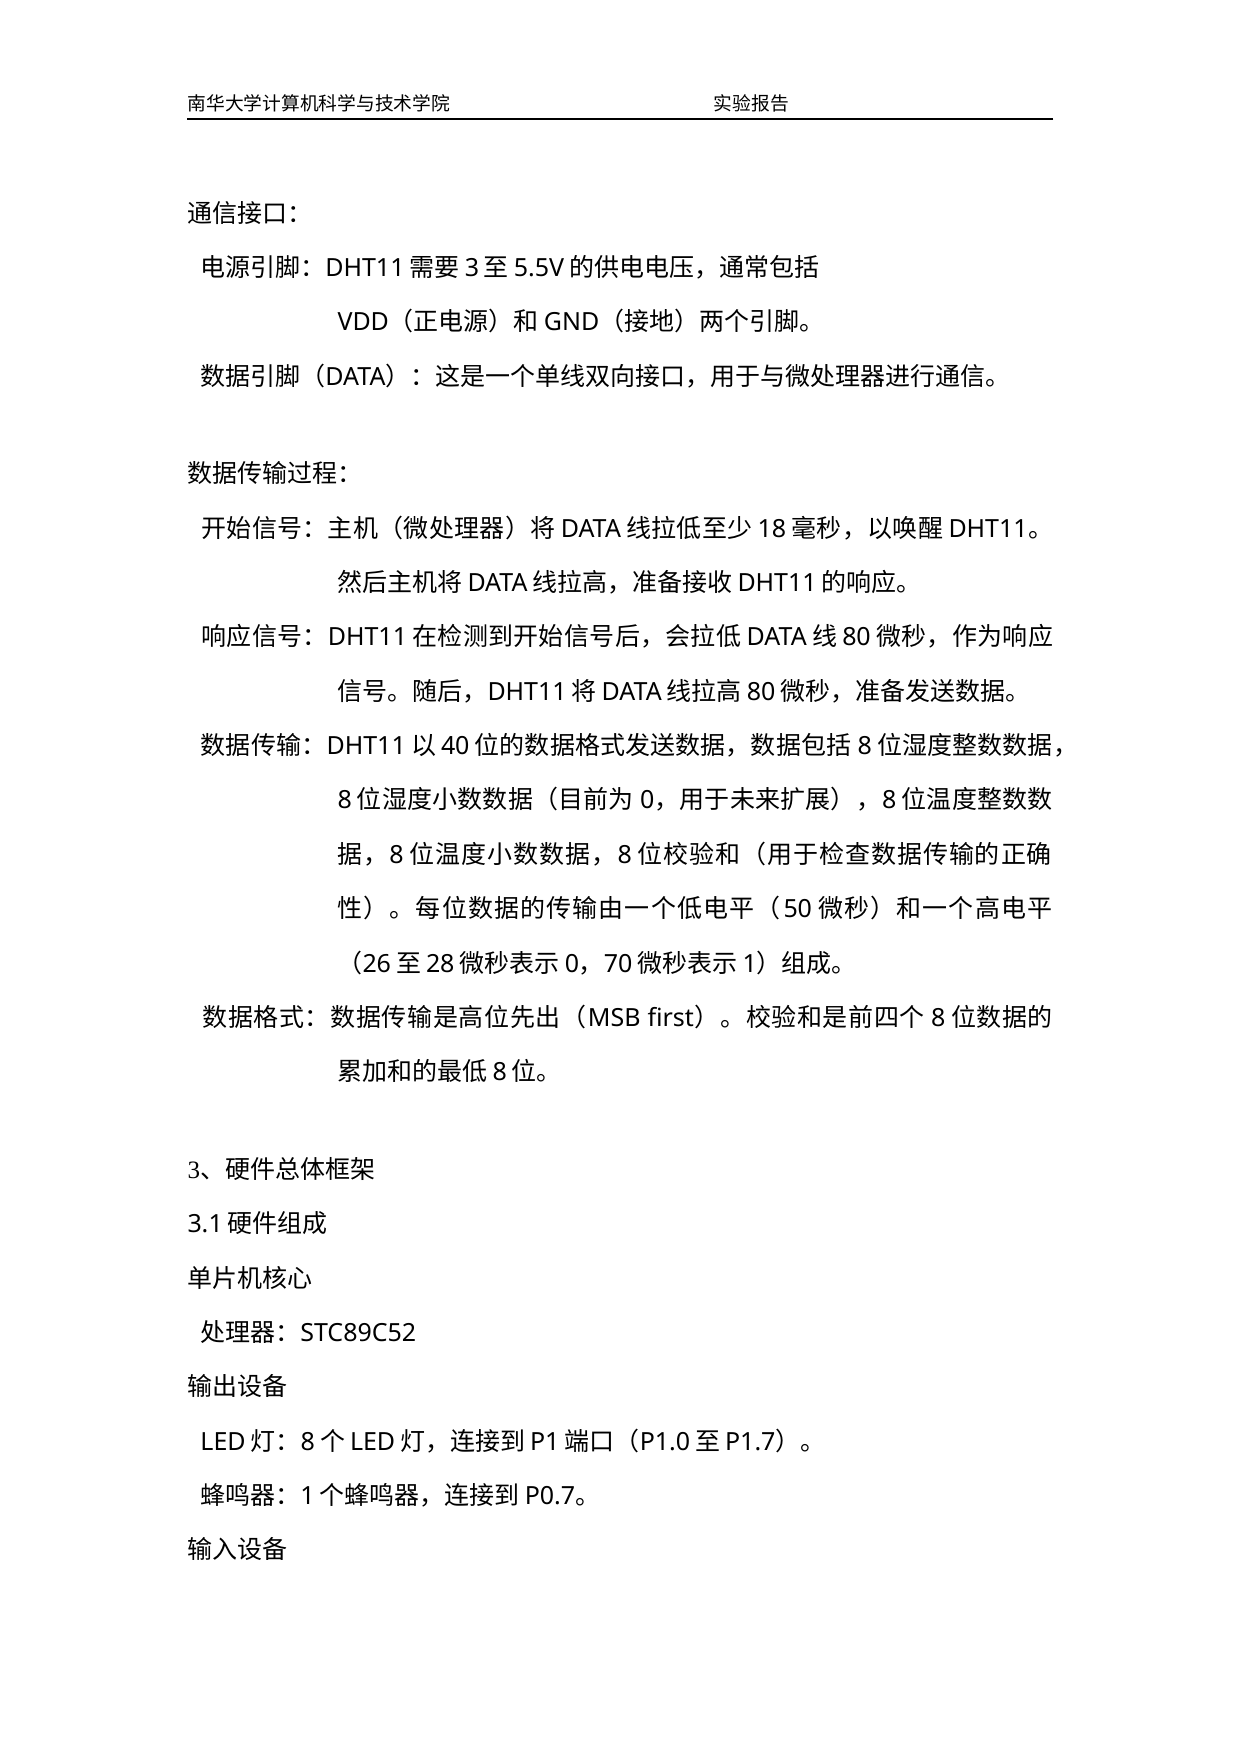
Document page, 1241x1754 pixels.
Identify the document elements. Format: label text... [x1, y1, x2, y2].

list 硬件总体框架 [187, 1149, 1053, 1186]
text 开始信号：主机（微处理器）将DATA线拉低至少18毫秒，以唤醒DHT11。然后主机将DATA线拉高，准备接收DHT11的响应。 [187, 508, 1053, 599]
text 响应信号：DHT11在检测到开始信号后，会拉低DATA线80微秒，作为响应信号。随后，DHT11将DATA线拉高80微秒，准备发送数据。 [187, 617, 1053, 707]
text 数据格式：数据传输是高位先出（MSB first）。校验和是前四个8位数据的累加和的最低8位。 [187, 997, 1053, 1088]
text 3.1硬件组成 [187, 1204, 1053, 1240]
text 数据传输：DHT11以40位的数据格式发送数据，数据包括 8位湿度整数数据，8位湿度小数数据（目前为0，用于未来扩展），8位温度整数数据，8位温度小数数据，8位校验和（用于检查数据传输的正确性）。每位数据的传输由一个低电平（50微秒）和一个高电平（26至28微秒表示0，70微秒表示1）组成。 [187, 726, 1053, 979]
text VDD（正电源）和GND（接地）两个引脚。 [187, 302, 1053, 338]
text 输入设备 [187, 1530, 1053, 1566]
text 数据传输过程： [187, 454, 1053, 490]
text 通信接口： [187, 193, 1053, 229]
text 电源引脚：DHT11需要3至5.5V的供电电压，通常包括 [187, 247, 1053, 284]
text 蜂鸣器：1个蜂鸣器，连接到P0.7。 [187, 1476, 1053, 1512]
text 单片机核心 [187, 1258, 1053, 1294]
text LED灯：8个LED灯，连接到P1端口（P1.0至P1.7）。 [187, 1421, 1053, 1457]
text 数据引脚（DATA）：这是一个单线双向接口，用于与微处理器进行通信。 [187, 356, 1053, 392]
text 输出设备 [187, 1367, 1053, 1403]
text 处理器：STC89C52 [187, 1312, 1053, 1349]
